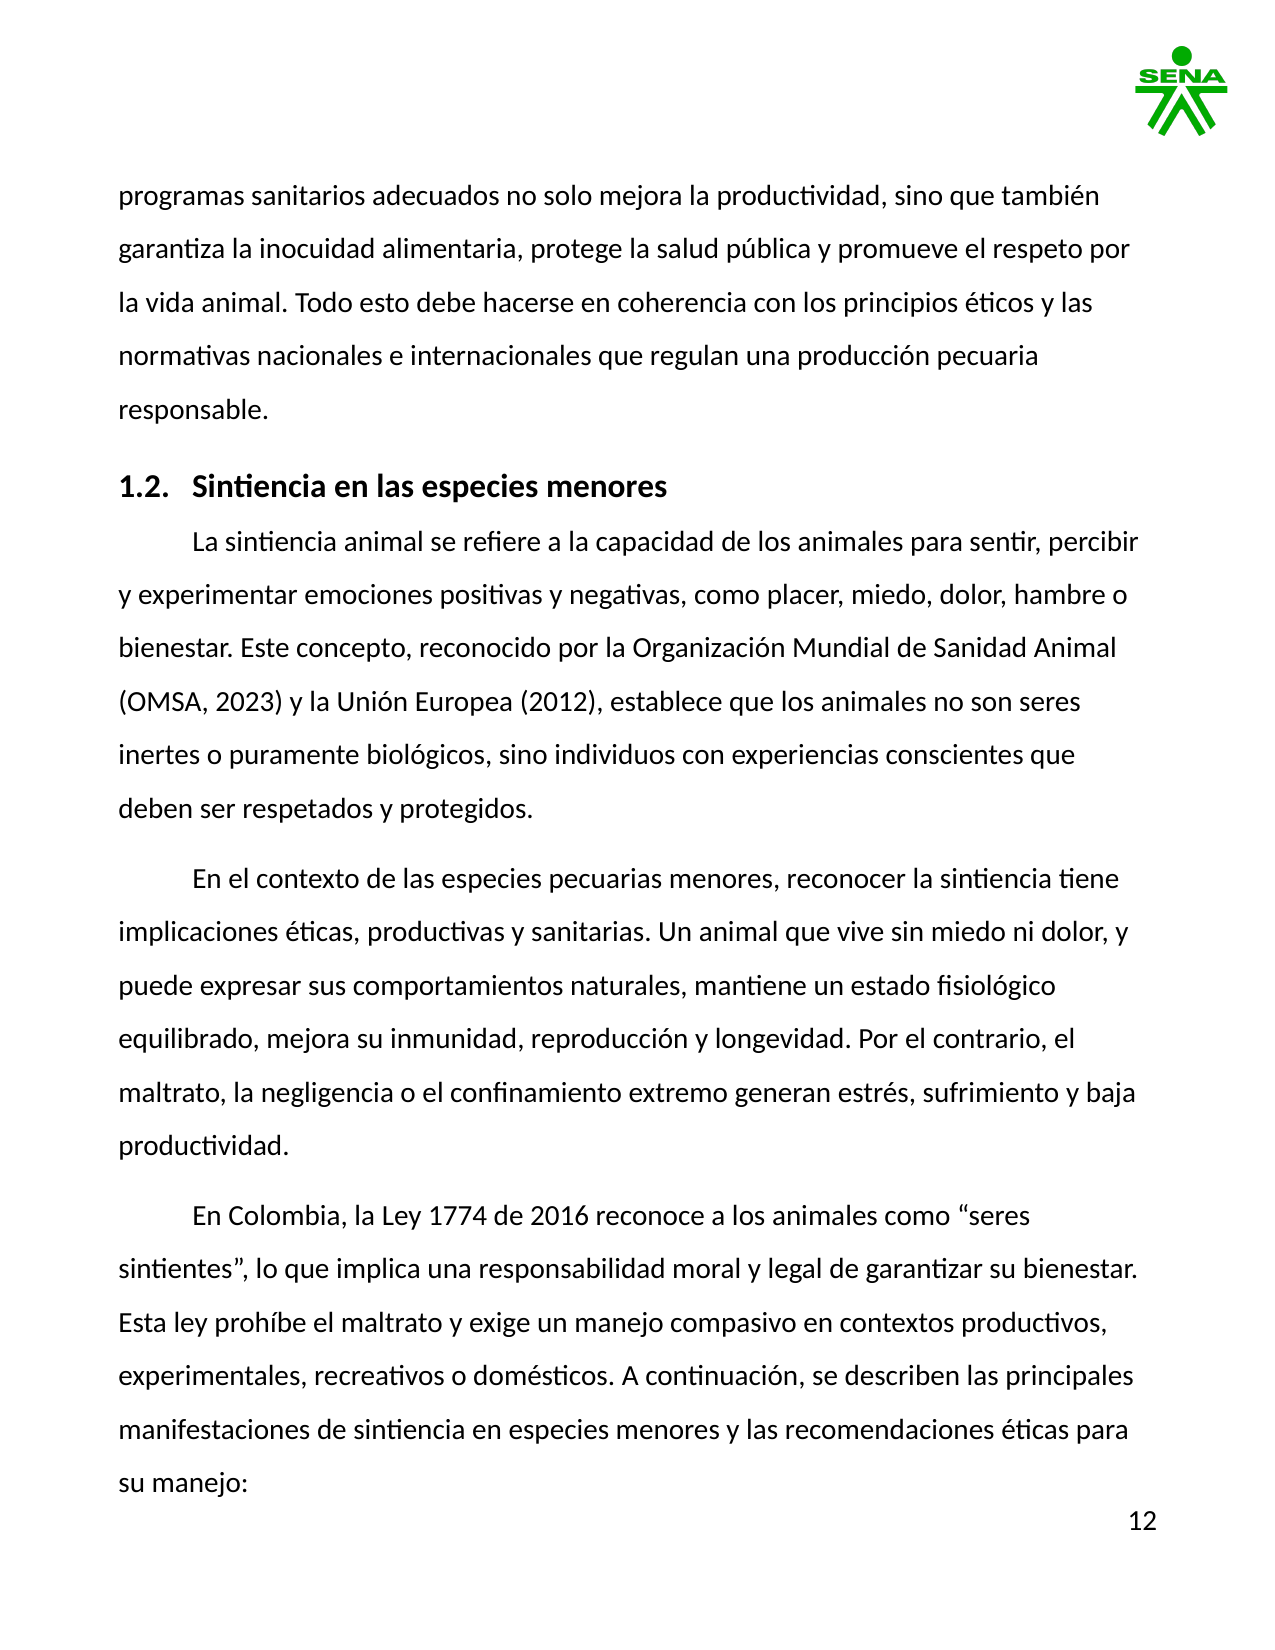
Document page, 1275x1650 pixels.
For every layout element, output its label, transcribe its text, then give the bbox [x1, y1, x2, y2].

subtitle Sintiencia en las especies menores [118, 465, 1157, 506]
picture [1135, 46, 1228, 136]
text En Colombia, la Ley 1774 de 2016 reconoce a los animales como “seres sintientes”, lo que implica una responsabilidad moral y legal de garantizar su bienestar. Esta ley prohíbe el maltrato y exige un manejo compasivo en contextos productivos, experimentales, recreativos o domésticos. A continuación, se describen las principales manifestaciones de sintiencia en especies menores y las recomendaciones éticas para su manejo: [118, 1197, 1157, 1500]
text En el contexto de las especies pecuarias menores, reconocer la sintiencia tiene implicaciones éticas, productivas y sanitarias. Un animal que vive sin miedo ni dolor, y puede expresar sus comportamientos naturales, mantiene un estado fisiológico equilibrado, mejora su inmunidad, reproducción y longevidad. Por el contrario, el maltrato, la negligencia o el confinamiento extremo generan estrés, sufrimiento y baja productividad. [118, 860, 1157, 1163]
text La sintiencia animal se refiere a la capacidad de los animales para sentir, percibir y experimentar emociones positivas y negativas, como placer, miedo, dolor, hambre o bienestar. Este concepto, reconocido por la Organización Mundial de Sanidad Animal (OMSA, 2023) y la Unión Europea (2012), establece que los animales no son seres inertes o puramente biológicos, sino individuos con experiencias conscientes que deben ser respetados y protegidos. [118, 523, 1157, 825]
